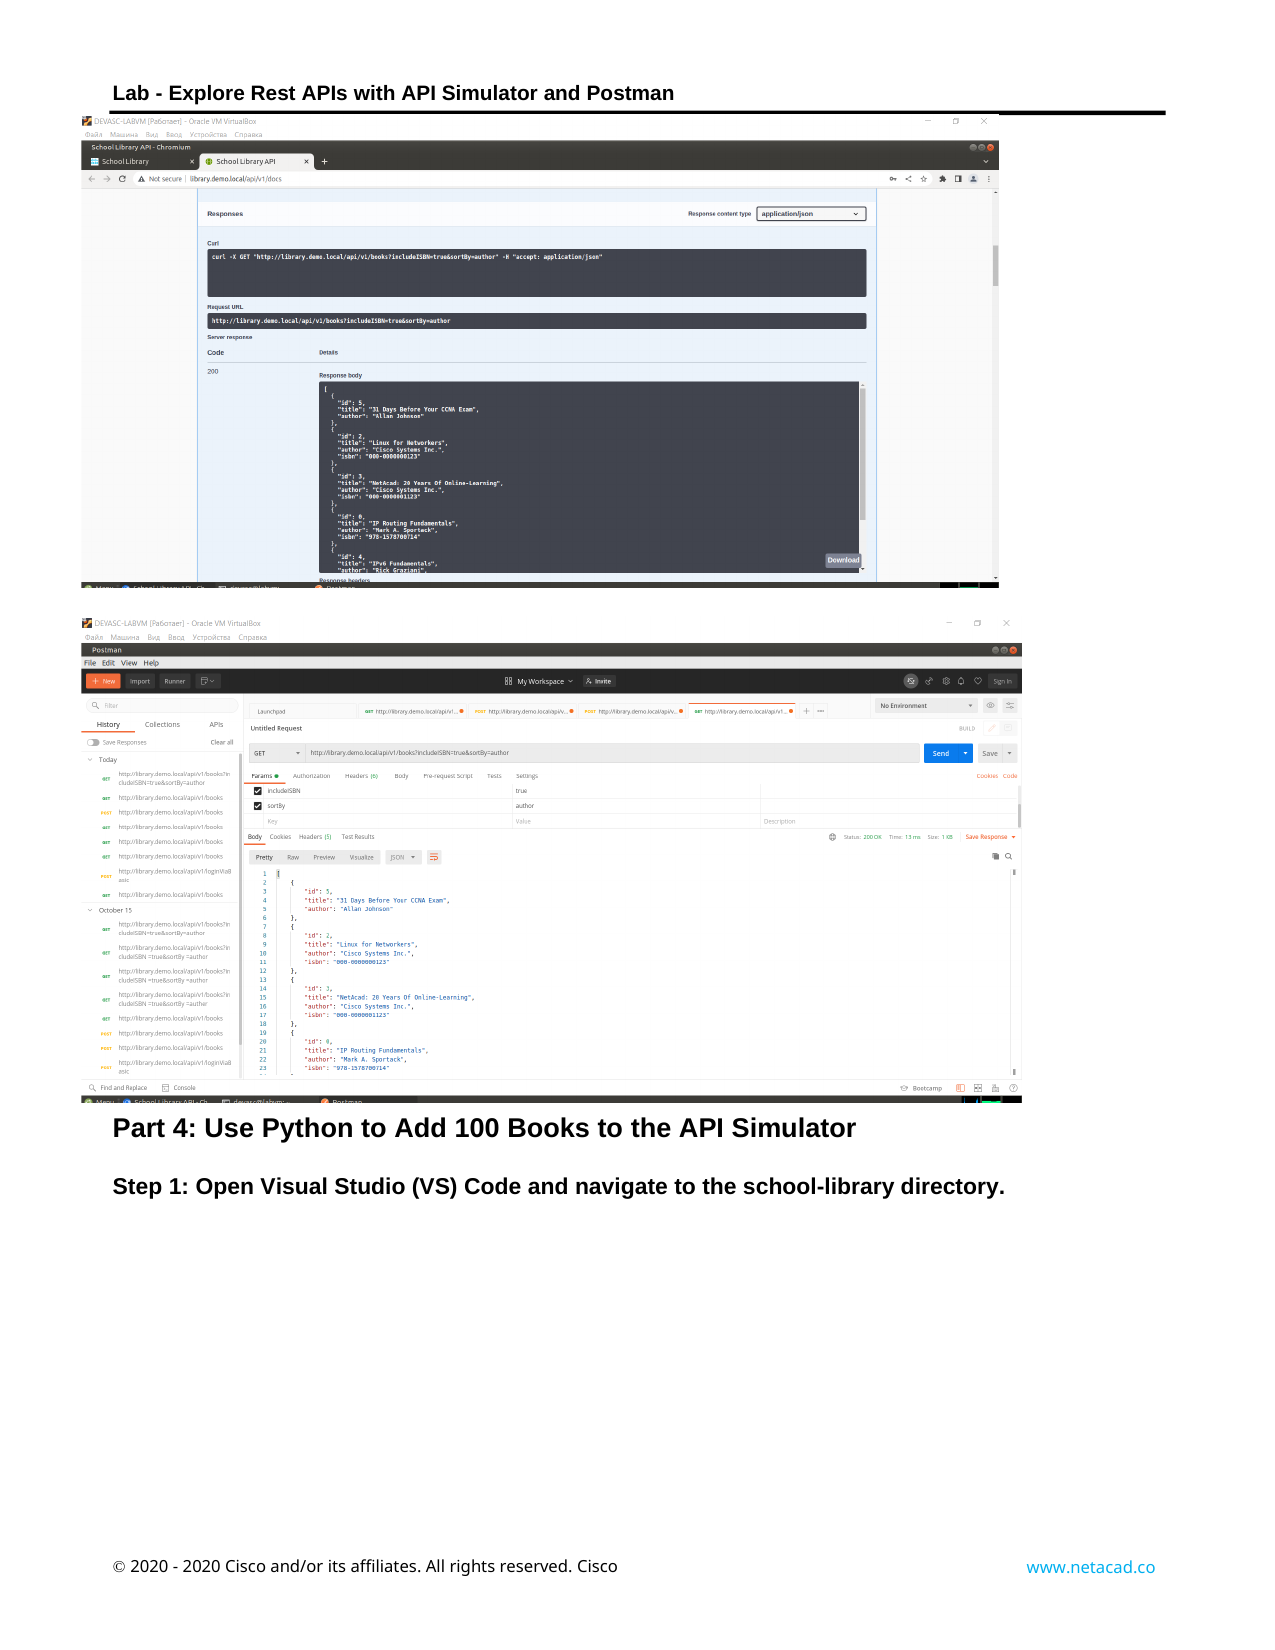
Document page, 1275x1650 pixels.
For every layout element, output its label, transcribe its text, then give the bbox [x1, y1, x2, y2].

picture [81, 616, 1022, 1103]
subtitle Part 4: Use Python to Add 100 Books to the API Simulator [112, 1112, 1173, 1143]
picture [81, 114, 999, 588]
subtitle Step 1: Open Visual Studio (VS) Code and navigate to the school-library directory. [112, 1173, 1173, 1199]
